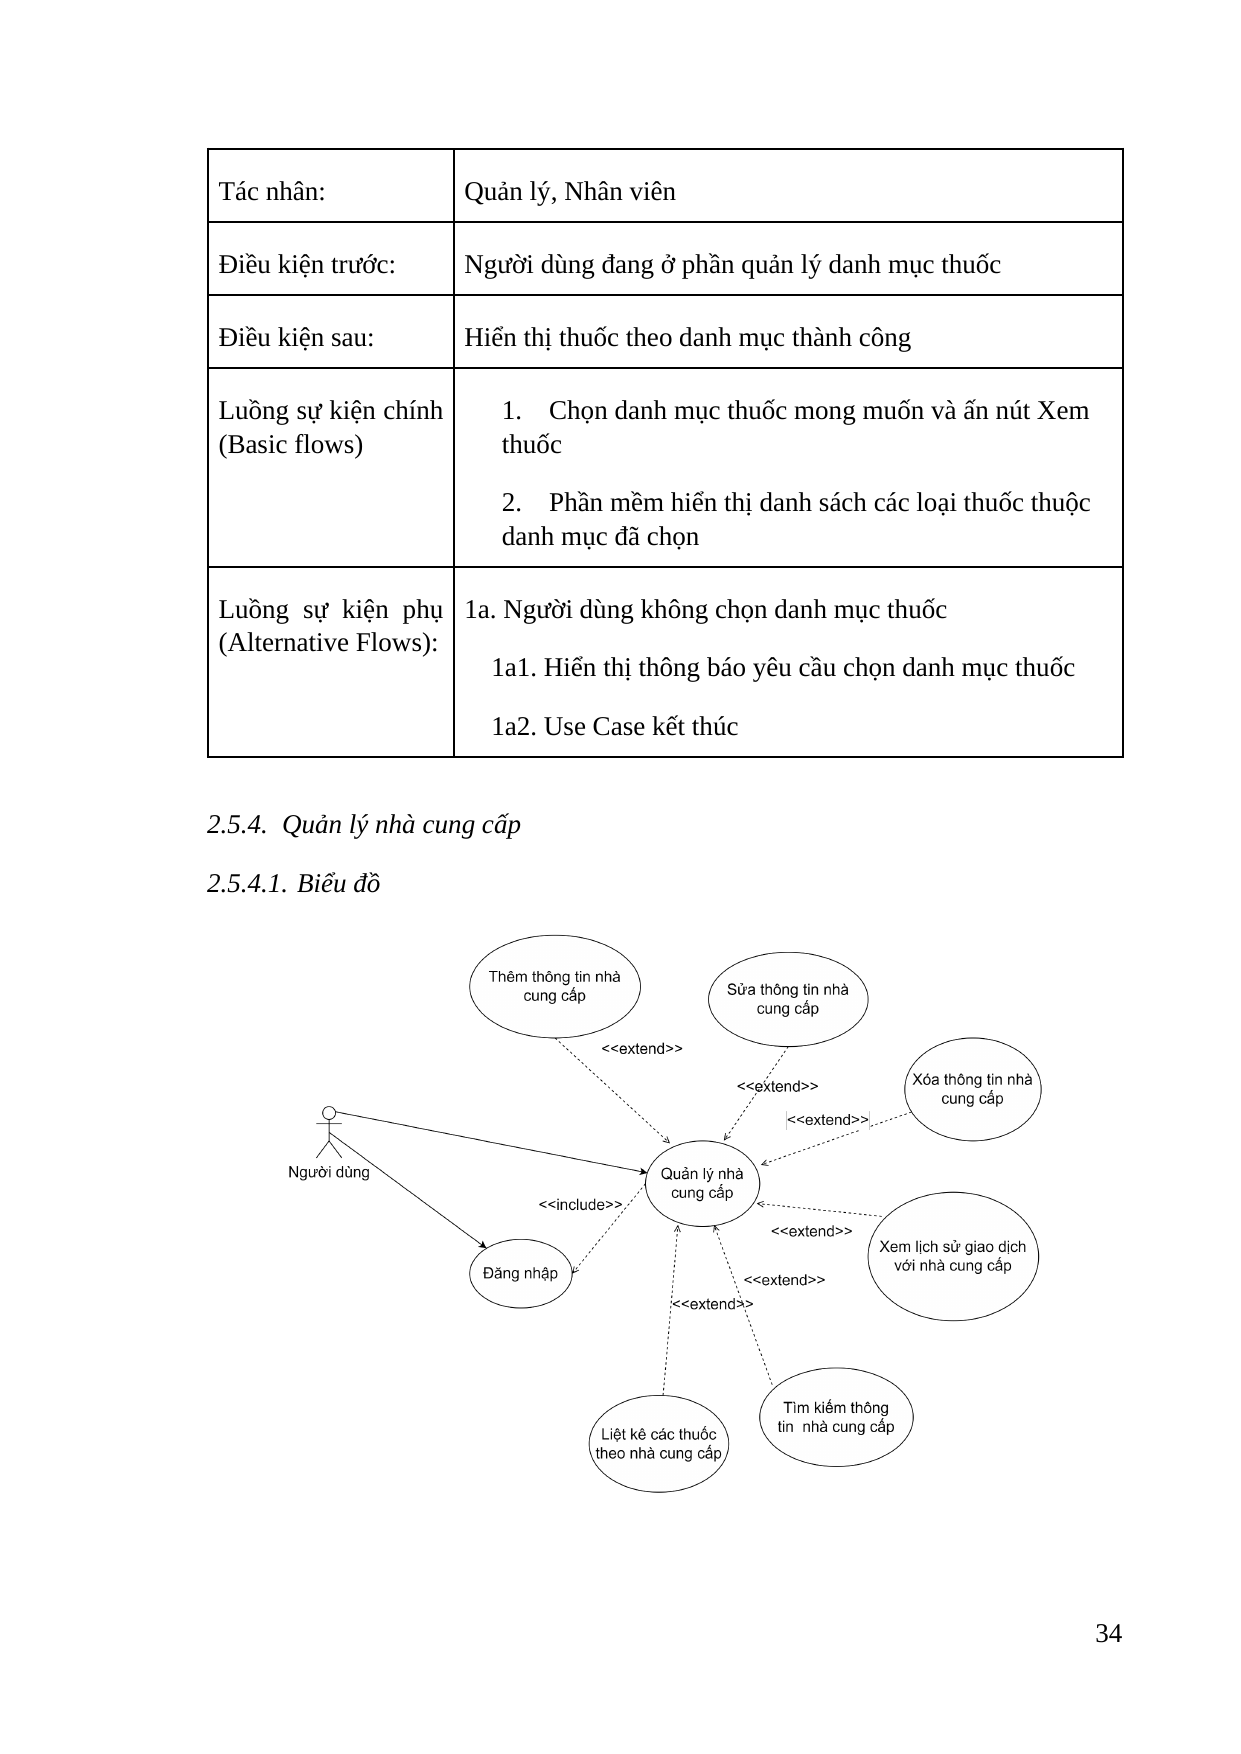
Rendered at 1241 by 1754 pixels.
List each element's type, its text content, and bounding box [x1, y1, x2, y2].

picture [279, 926, 1050, 1501]
table_cell Luồng sự kiện phụ (Alternative Flows): [209, 568, 453, 756]
table_cell 1. Chọn danh mục thuốc mong muốn và ấn nút Xem thuốc 2. Phần mềm hiển thị danh sách các loại thuốc thuộc danh mục đã chọn [455, 369, 1122, 566]
table_cell Tác nhân: [209, 150, 453, 221]
table_cell Quản lý, Nhân viên [455, 150, 1122, 221]
table_cell Điều kiện sau: [209, 296, 453, 367]
table_cell 1a. Người dùng không chọn danh mục thuốc 1a1. Hiển thị thông báo yêu cầu chọn danh mục thuốc 1a2. Use Case kết thúc [455, 568, 1122, 756]
table_cell Điều kiện trước: [209, 223, 453, 294]
table_cell Luồng sự kiện chính (Basic flows) [209, 369, 453, 566]
subtitle Biểu đồ [207, 867, 1122, 899]
table_cell Người dùng đang ở phần quản lý danh mục thuốc [455, 223, 1122, 294]
table_cell Hiển thị thuốc theo danh mục thành công [455, 296, 1122, 367]
subtitle Quản lý nhà cung cấp [207, 808, 1122, 839]
